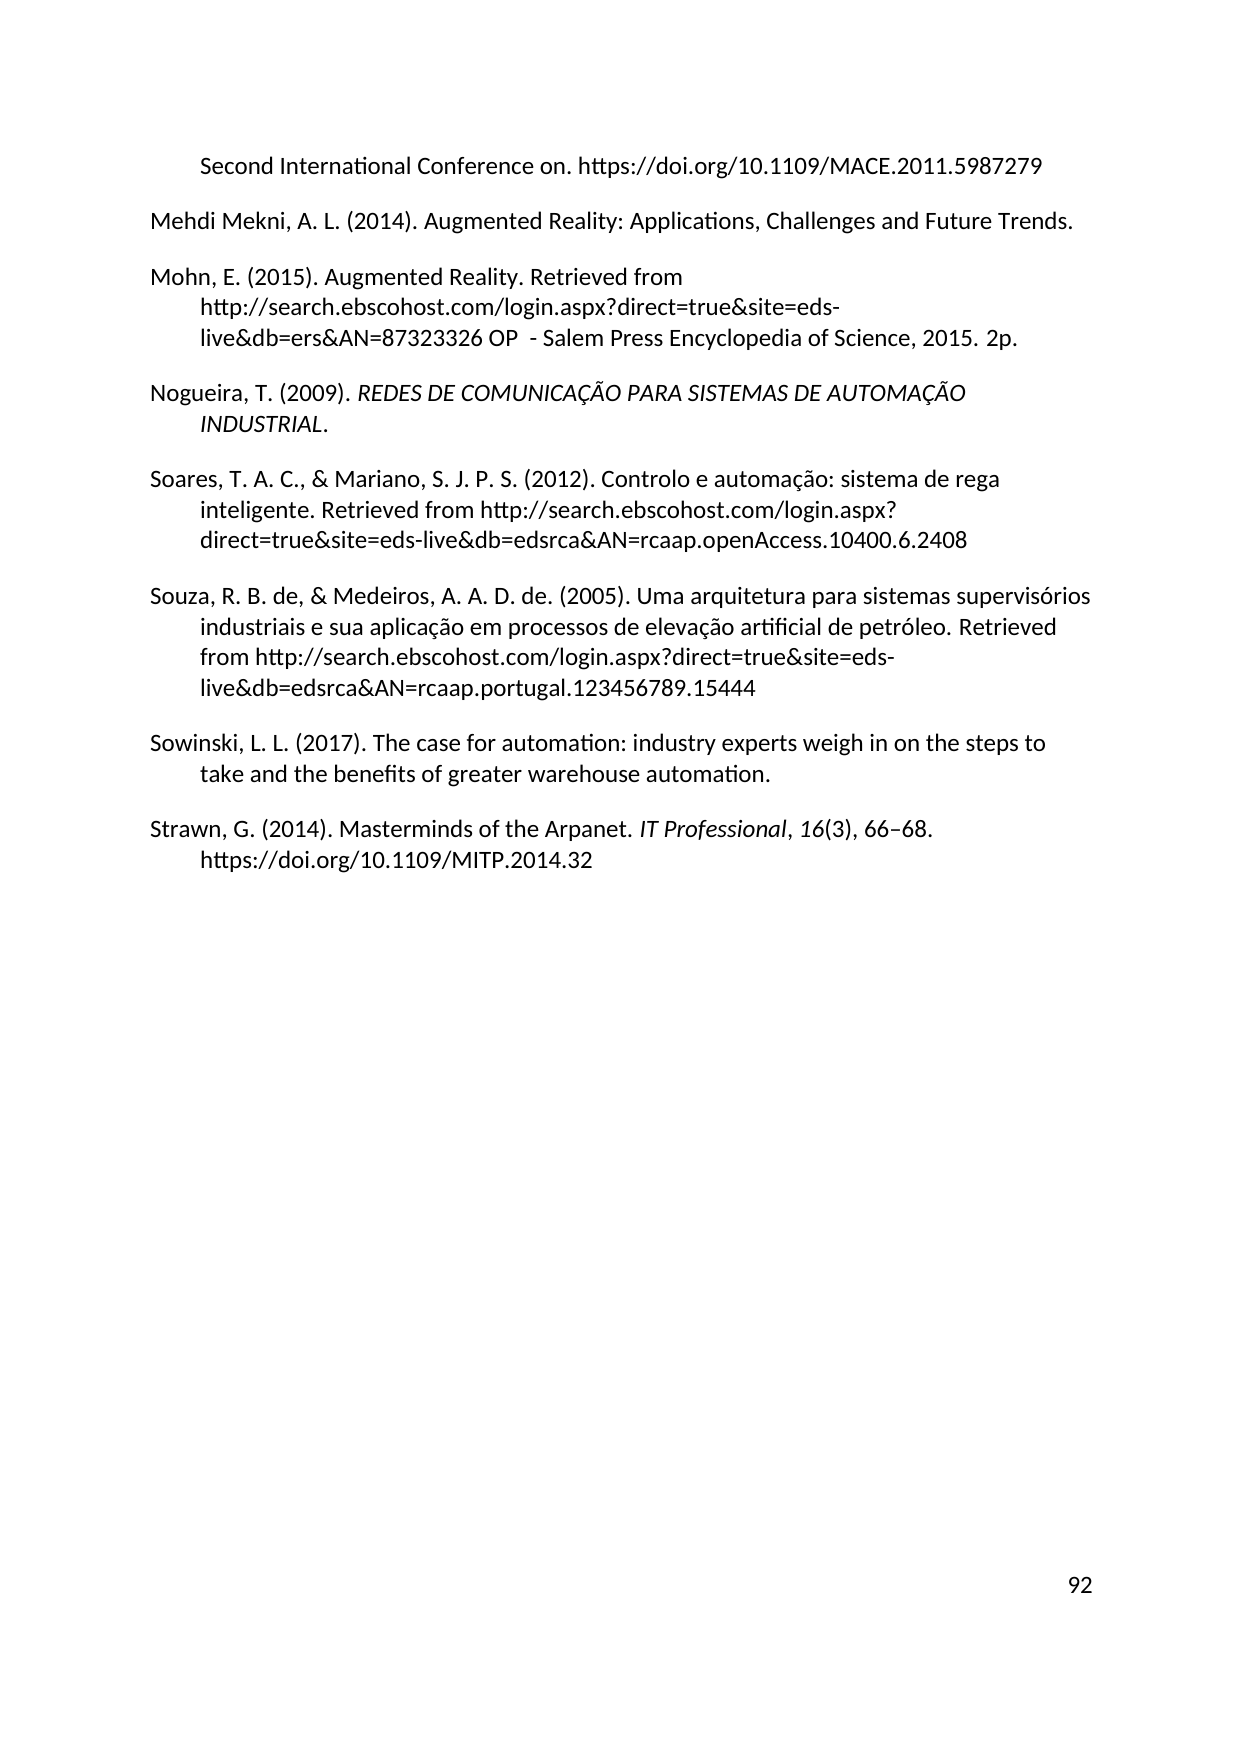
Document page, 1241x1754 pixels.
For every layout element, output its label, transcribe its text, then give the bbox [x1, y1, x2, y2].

text Soares, T. A. C., & Mariano, S. J. P. S. (2012). Controlo e automação: sistema de rega inteligente. Retrieved from http://search.ebscohost.com/login.aspx?direct=true&site=eds-live&db=edsrca&AN=rcaap.openAccess.10400.6.2408 [150, 464, 1092, 555]
text Mohn, E. (2015). Augmented Reality. Retrieved from http://search.ebscohost.com/login.aspx?direct=true&site=eds-live&db=ers&AN=87323326 OP - Salem Press Encyclopedia of Science, 2015. 2p. [150, 261, 1092, 353]
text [150, 150, 1092, 181]
text Mehdi Mekni, A. L. (2014). Augmented Reality: Applications, Challenges and Future Trends. [150, 206, 1092, 236]
text Nogueira, T. (2009). REDES DE COMUNICAÇÃO PARA SISTEMAS DE AUTOMAÇÃO INDUSTRIAL. [150, 378, 1092, 439]
text Souza, R. B. de, & Medeiros, A. A. D. de. (2005). Uma arquitetura para sistemas supervisórios industriais e sua aplicação em processos de elevação artificial de petróleo. Retrieved from http://search.ebscohost.com/login.aspx?direct=true&site=eds-live&db=edsrca&AN=rcaap.portugal.123456789.15444 [150, 580, 1092, 702]
text Strawn, G. (2014). Masterminds of the Arpanet. IT Professional, 16(3), 66–68. https://doi.org/10.1109/MITP.2014.32 [150, 813, 1092, 874]
text Sowinski, L. L. (2017). The case for automation: industry experts weigh in on the steps to take and the benefits of greater warehouse automation. [150, 727, 1092, 788]
